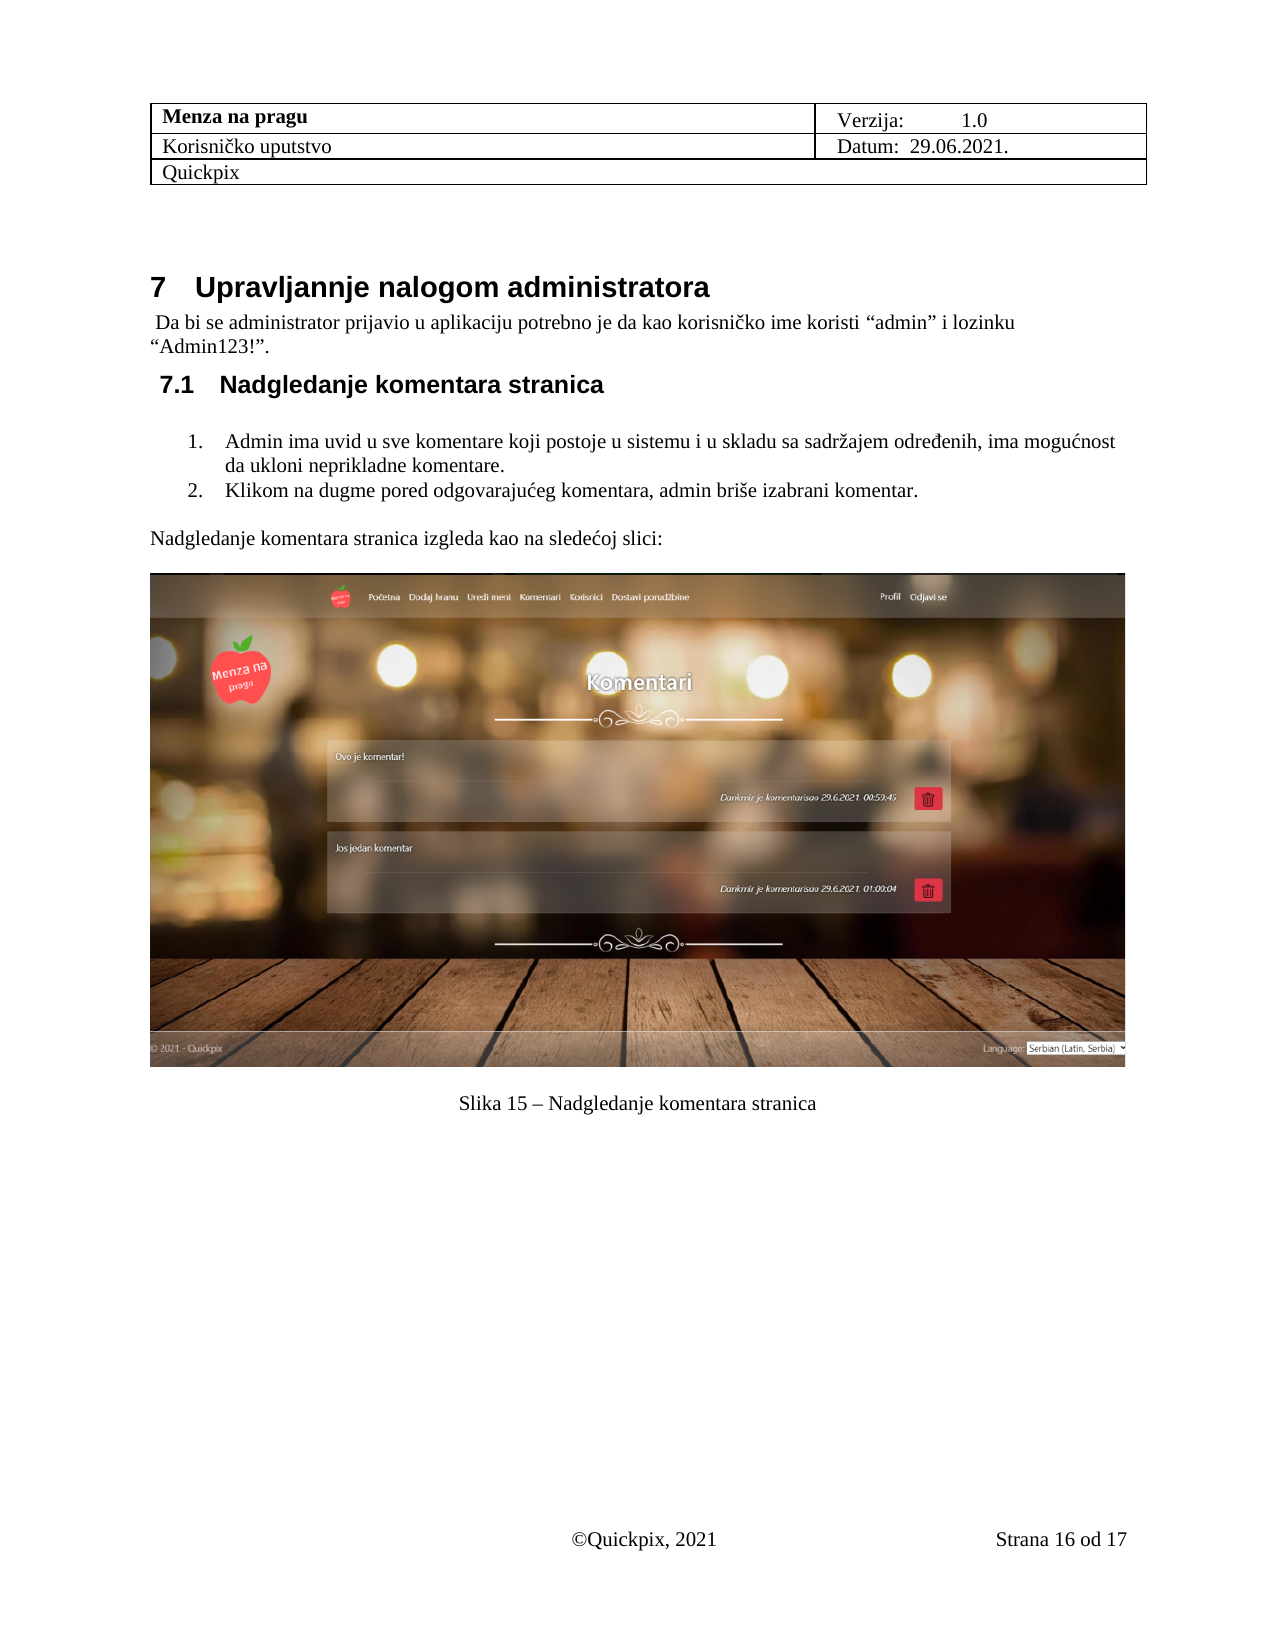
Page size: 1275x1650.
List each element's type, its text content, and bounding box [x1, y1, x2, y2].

text Nadgledanje komentara stranica izgleda kao na sledećoj slici: [150, 526, 1125, 550]
text Slika 15 – Nadgledanje komentara stranica [150, 1091, 1125, 1115]
list Admin ima uvid u sve komentare koji postoje u sistemu i u skladu sa sadržajem određenih, ima mogućnost da ukloni neprikladne komentare. [187, 429, 1125, 477]
subtitle Upravljannje nalogom administratora [150, 270, 1125, 303]
text Da bi se administrator prijavio u aplikaciju potrebno je da kao korisničko ime koristi “admin” i lozinku “Admin123!”. [150, 310, 1125, 358]
picture [150, 573, 1125, 1067]
subtitle Nadgledanje komentara stranica [159, 370, 1125, 399]
list Klikom na dugme pored odgovarajućeg komentara, admin briše izabrani komentar. [187, 477, 1125, 502]
